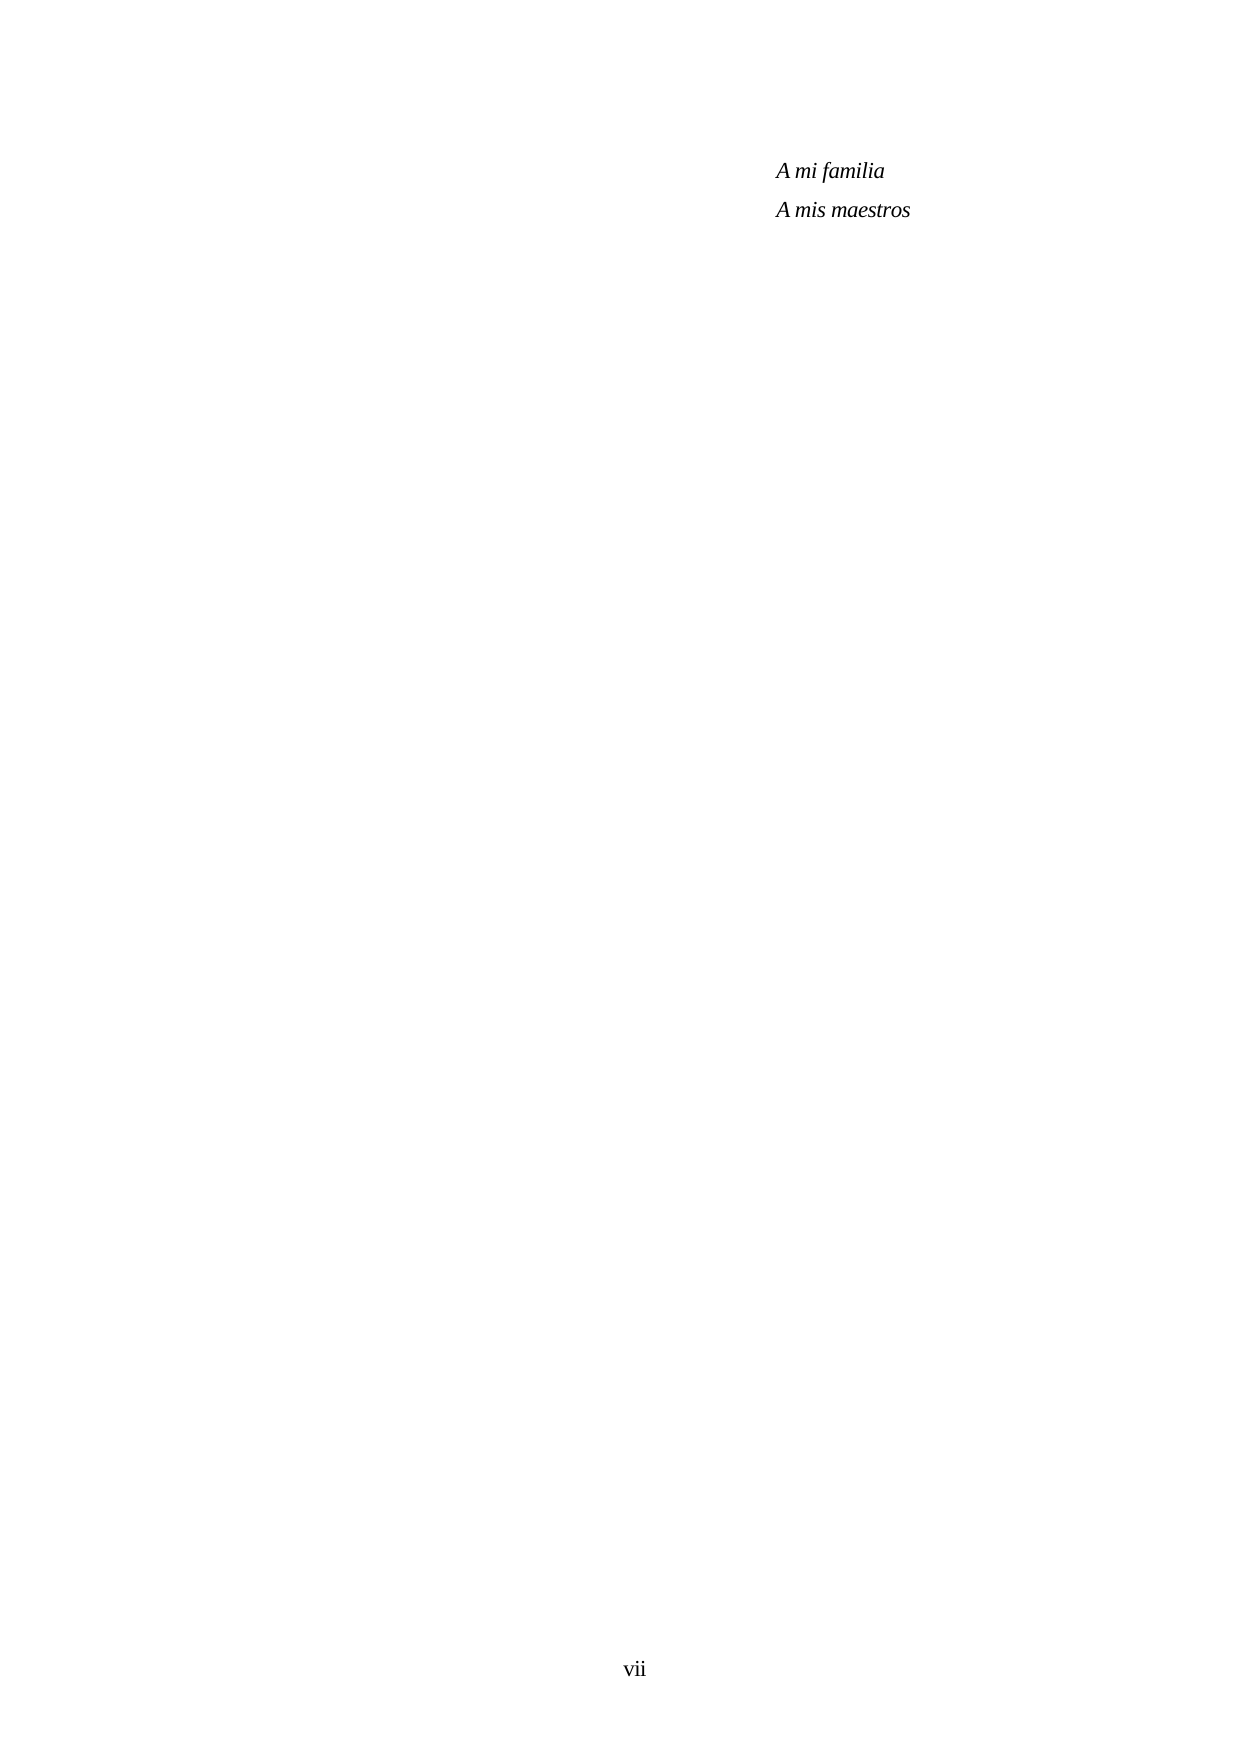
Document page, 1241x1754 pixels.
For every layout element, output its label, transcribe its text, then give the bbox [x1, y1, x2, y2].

text A mis maestros [768, 196, 1068, 223]
text A mi familia [768, 157, 1072, 183]
